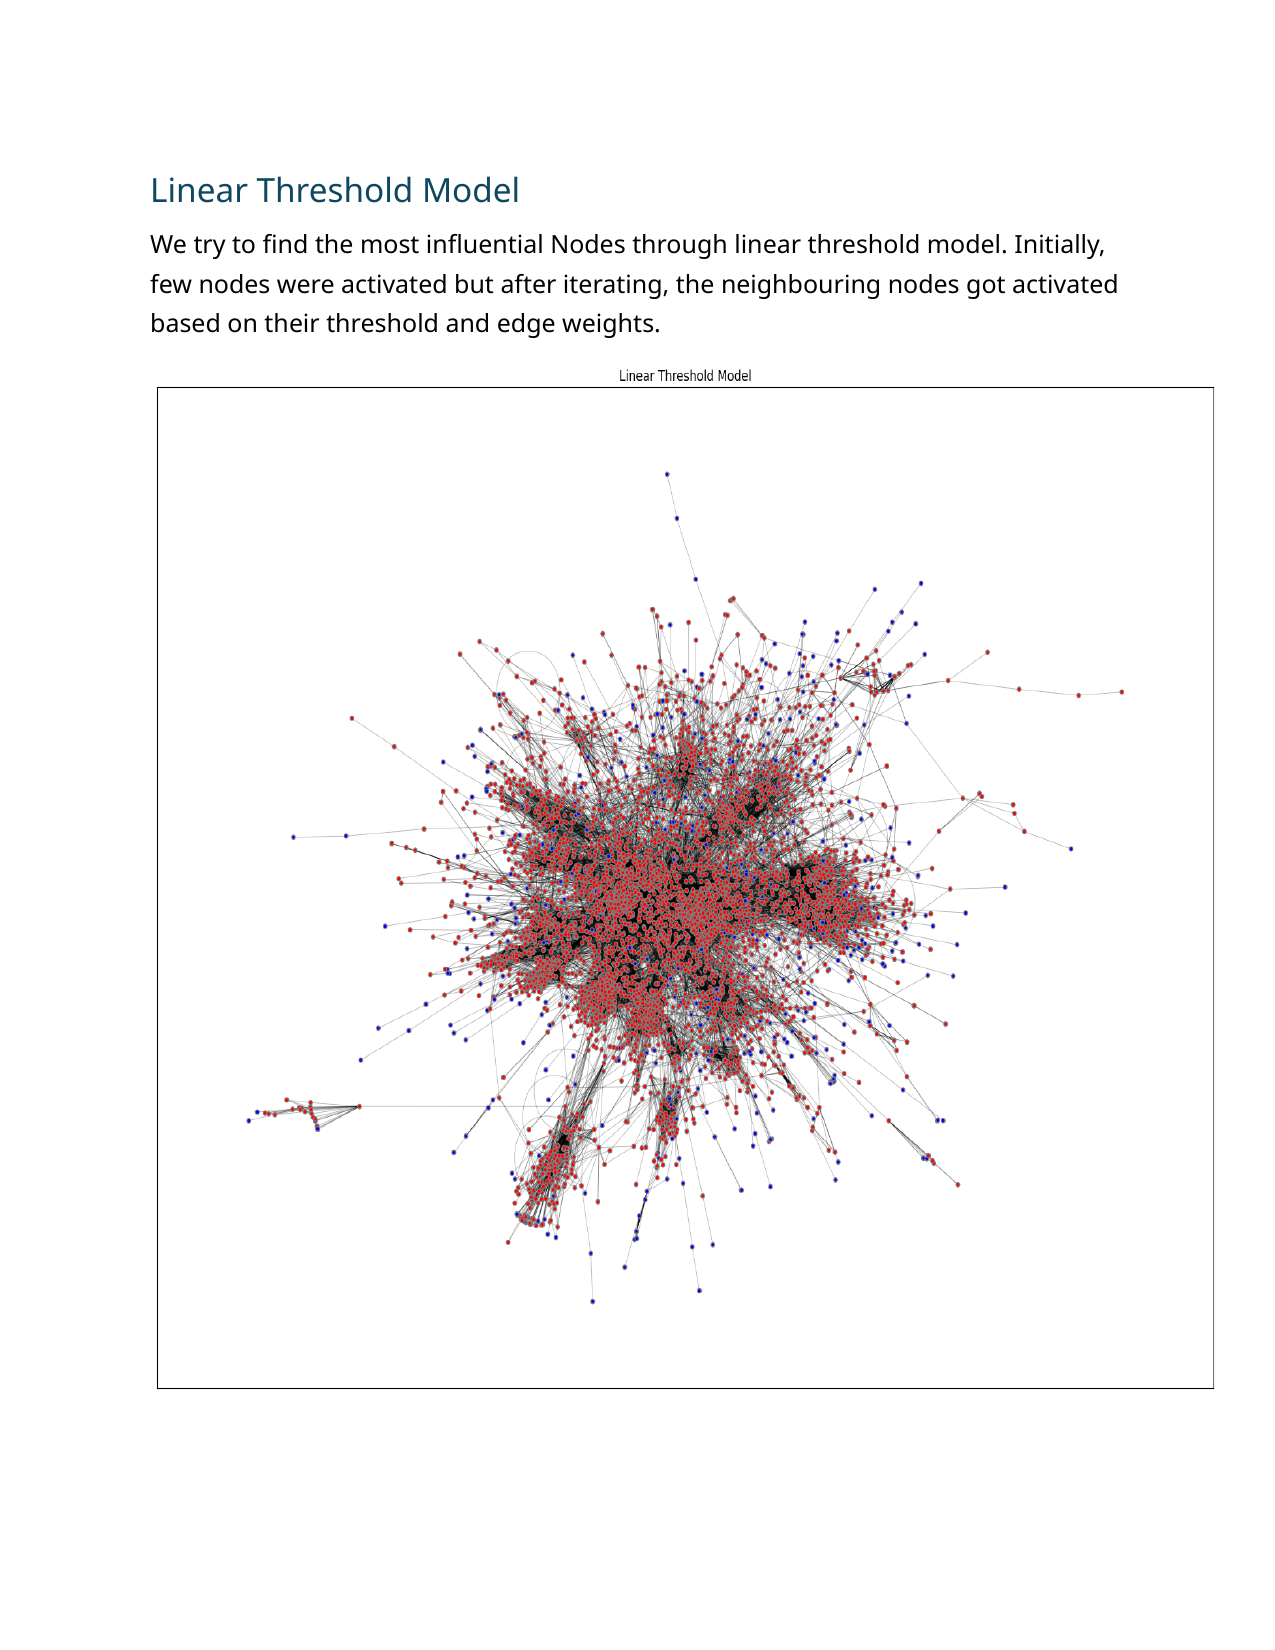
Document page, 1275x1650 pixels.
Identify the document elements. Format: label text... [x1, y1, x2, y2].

subtitle Linear Threshold Model [150, 167, 1125, 212]
text We try to find the most influential Nodes through linear threshold model. Initially, few nodes were activated but after iterating, the neighbouring nodes got activated based on their threshold and edge weights. [150, 227, 1125, 339]
picture [150, 361, 1220, 1396]
